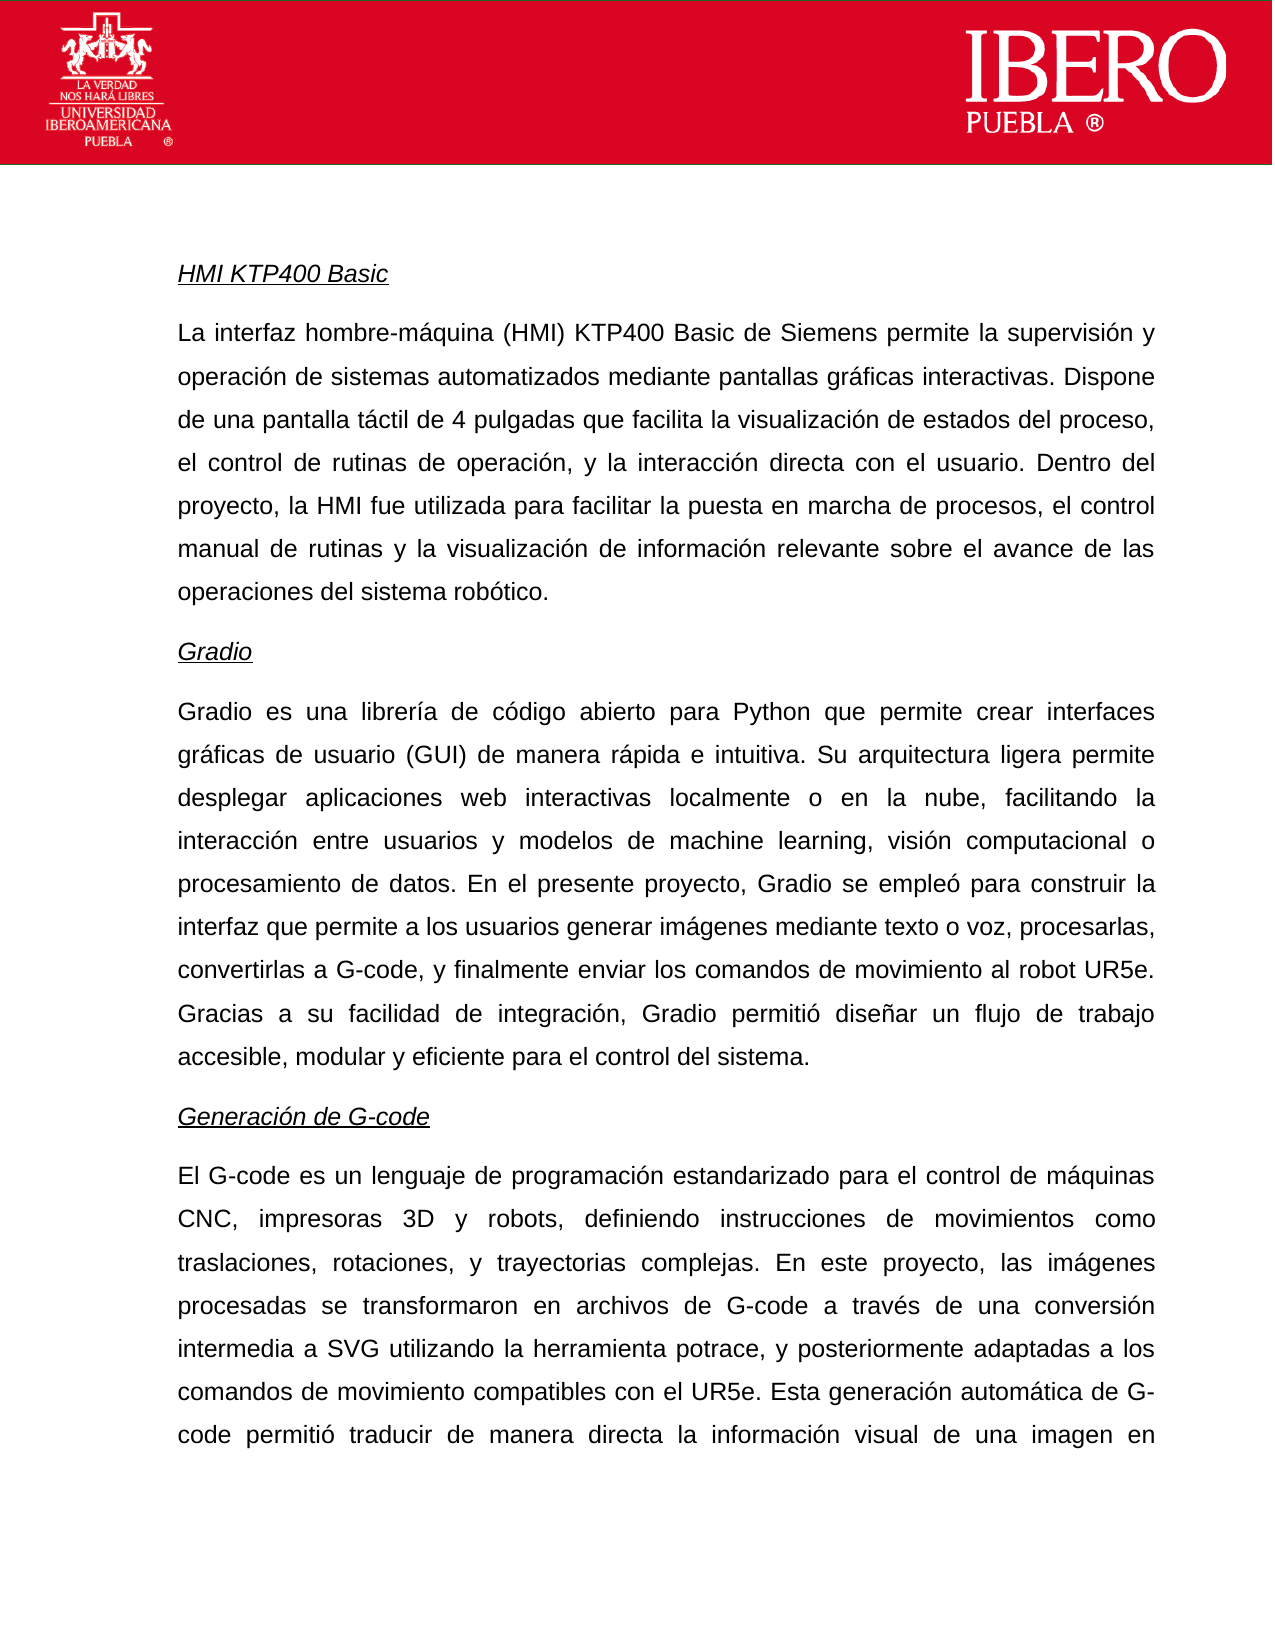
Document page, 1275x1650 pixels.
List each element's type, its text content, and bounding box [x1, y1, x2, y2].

text La interfaz hombre-máquina (HMI) KTP400 Basic de Siemens permite la supervisión y operación de sistemas automatizados mediante pantallas gráficas interactivas. Dispone de una pantalla táctil de 4 pulgadas que facilita la visualización de estados del proceso, el control de rutinas de operación, y la interacción directa con el usuario. Dentro del proyecto, la HMI fue utilizada para facilitar la puesta en marcha de procesos, el control manual de rutinas y la visualización de información relevante sobre el avance de las operaciones del sistema robótico. [177, 318, 1157, 606]
text Gradio [177, 637, 1157, 666]
text Generación de G-code [177, 1102, 1157, 1130]
text Gradio es una librería de código abierto para Python que permite crear interfaces gráficas de usuario (GUI) de manera rápida e intuitiva. Su arquitectura ligera permite desplegar aplicaciones web interactivas localmente o en la nube, facilitando la interacción entre usuarios y modelos de machine learning, visión computacional o procesamiento de datos. En el presente proyecto, Gradio se empleó para construir la interfaz que permite a los usuarios generar imágenes mediante texto o voz, procesarlas, convertirlas a G-code, y finalmente enviar los comandos de movimiento al robot UR5e. Gracias a su facilidad de integración, Gradio permitió diseñar un flujo de trabajo accesible, modular y eficiente para el control del sistema. [177, 697, 1157, 1071]
picture [39, 4, 178, 152]
text HMI KTP400 Basic [177, 259, 1157, 287]
